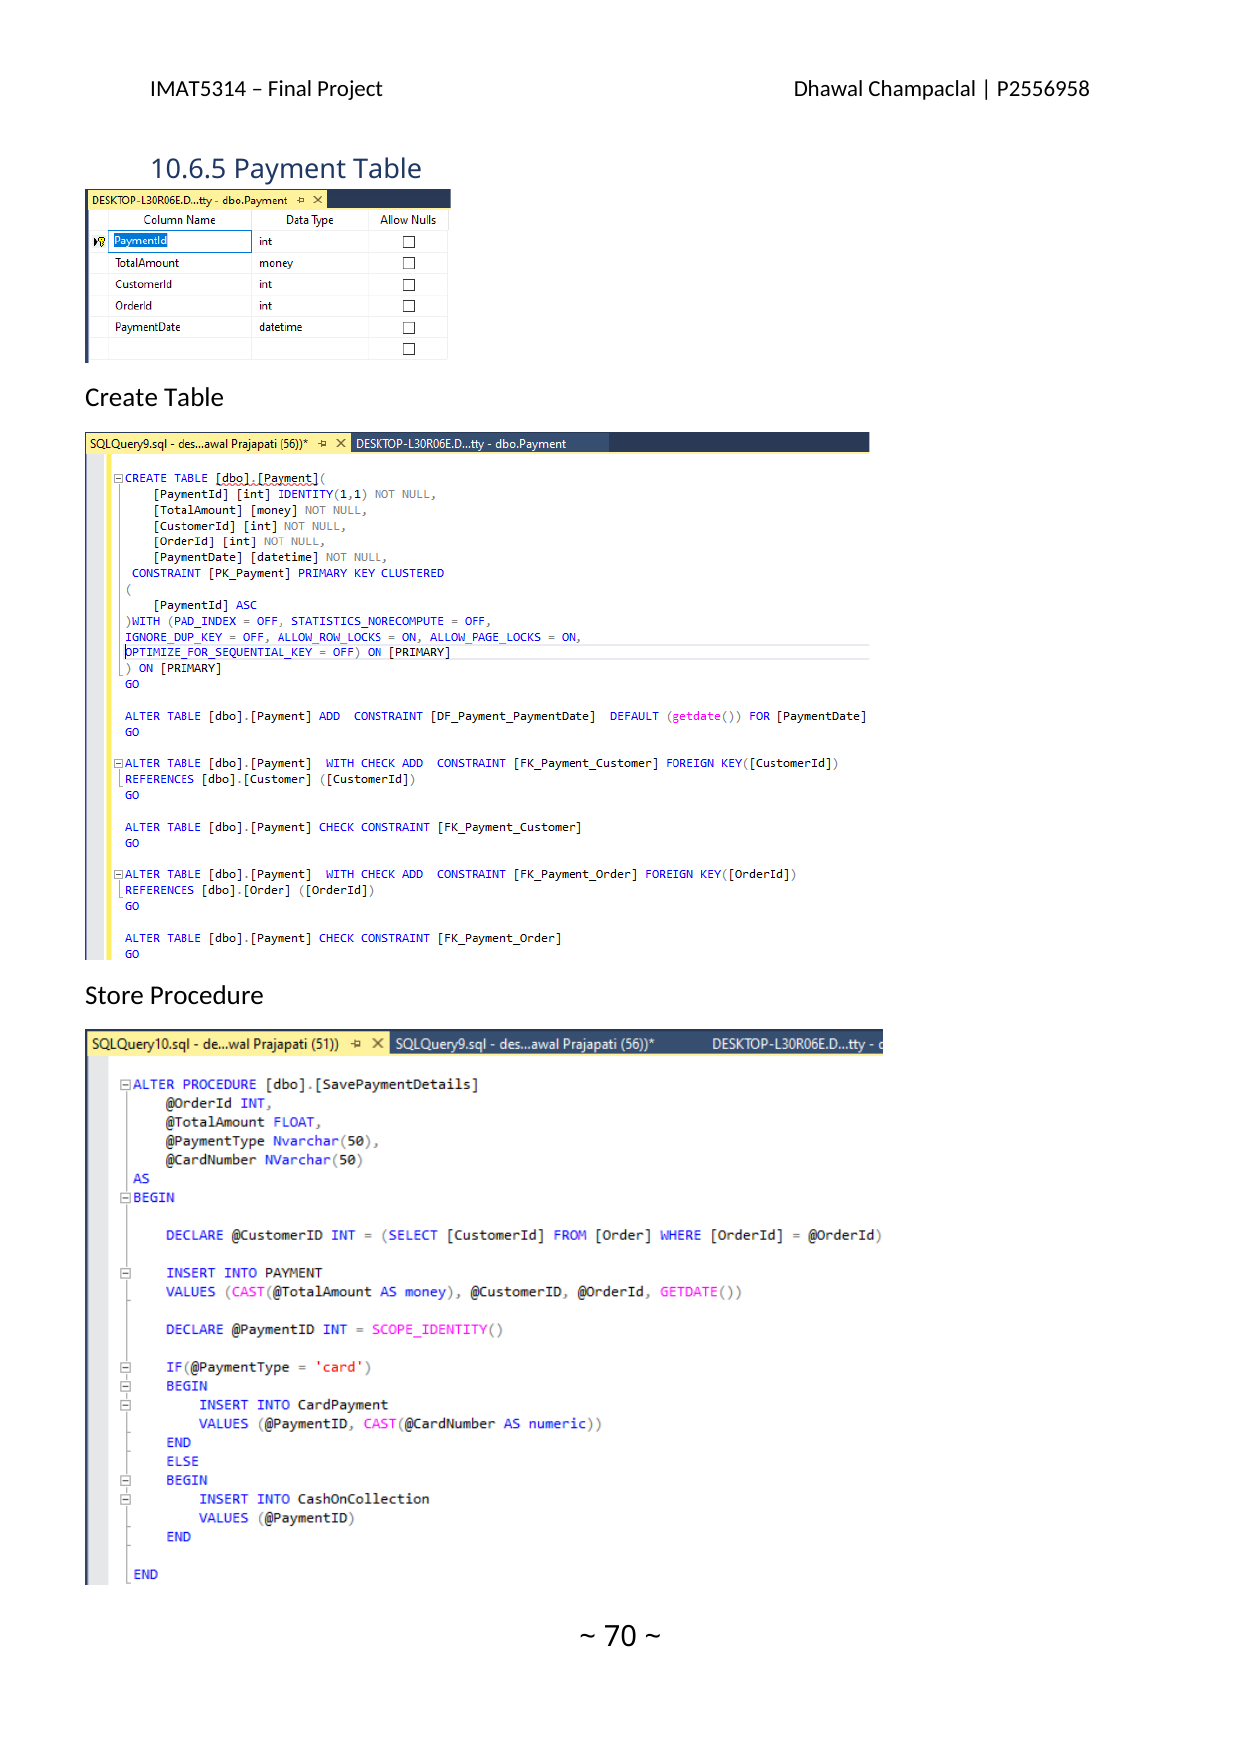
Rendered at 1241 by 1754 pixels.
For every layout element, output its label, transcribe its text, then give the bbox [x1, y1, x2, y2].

picture [85, 1029, 883, 1585]
picture [85, 432, 870, 960]
text Store Procedure [85, 978, 1090, 1011]
picture [85, 189, 451, 363]
text Create Table [85, 381, 1090, 413]
subtitle 10.6.5 Payment Table [150, 150, 1090, 187]
